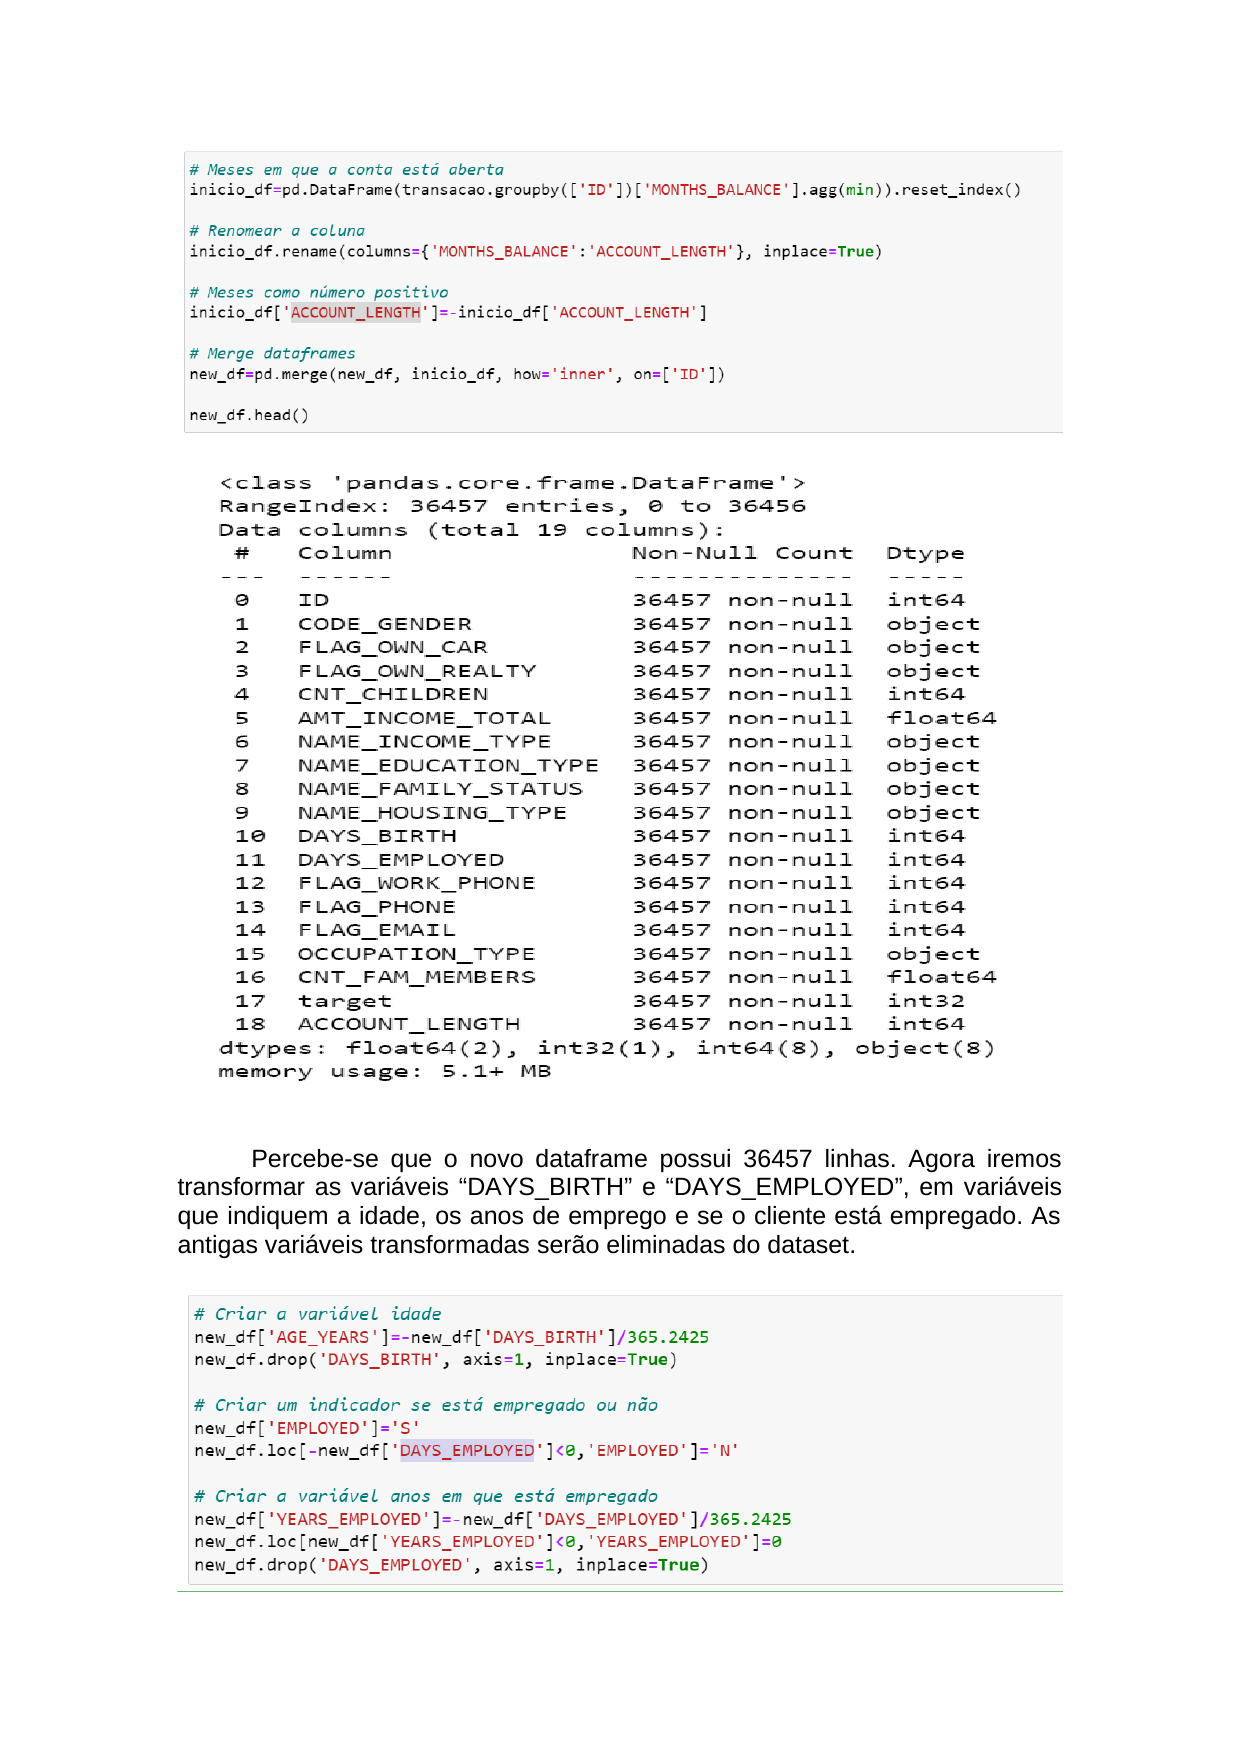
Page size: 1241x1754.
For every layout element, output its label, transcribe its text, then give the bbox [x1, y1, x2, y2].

text Percebe-se que o novo dataframe possui 36457 linhas. Agora iremos transformar as variáveis “DAYS_BIRTH” e “DAYS_EMPLOYED”, em variáveis que indiquem a idade, os anos de emprego e se o cliente está empregado. As antigas variáveis transformadas serão eliminadas do dataset. [177, 1144, 1063, 1259]
picture [177, 468, 1063, 1087]
picture [177, 147, 1063, 440]
picture [177, 1287, 1063, 1595]
